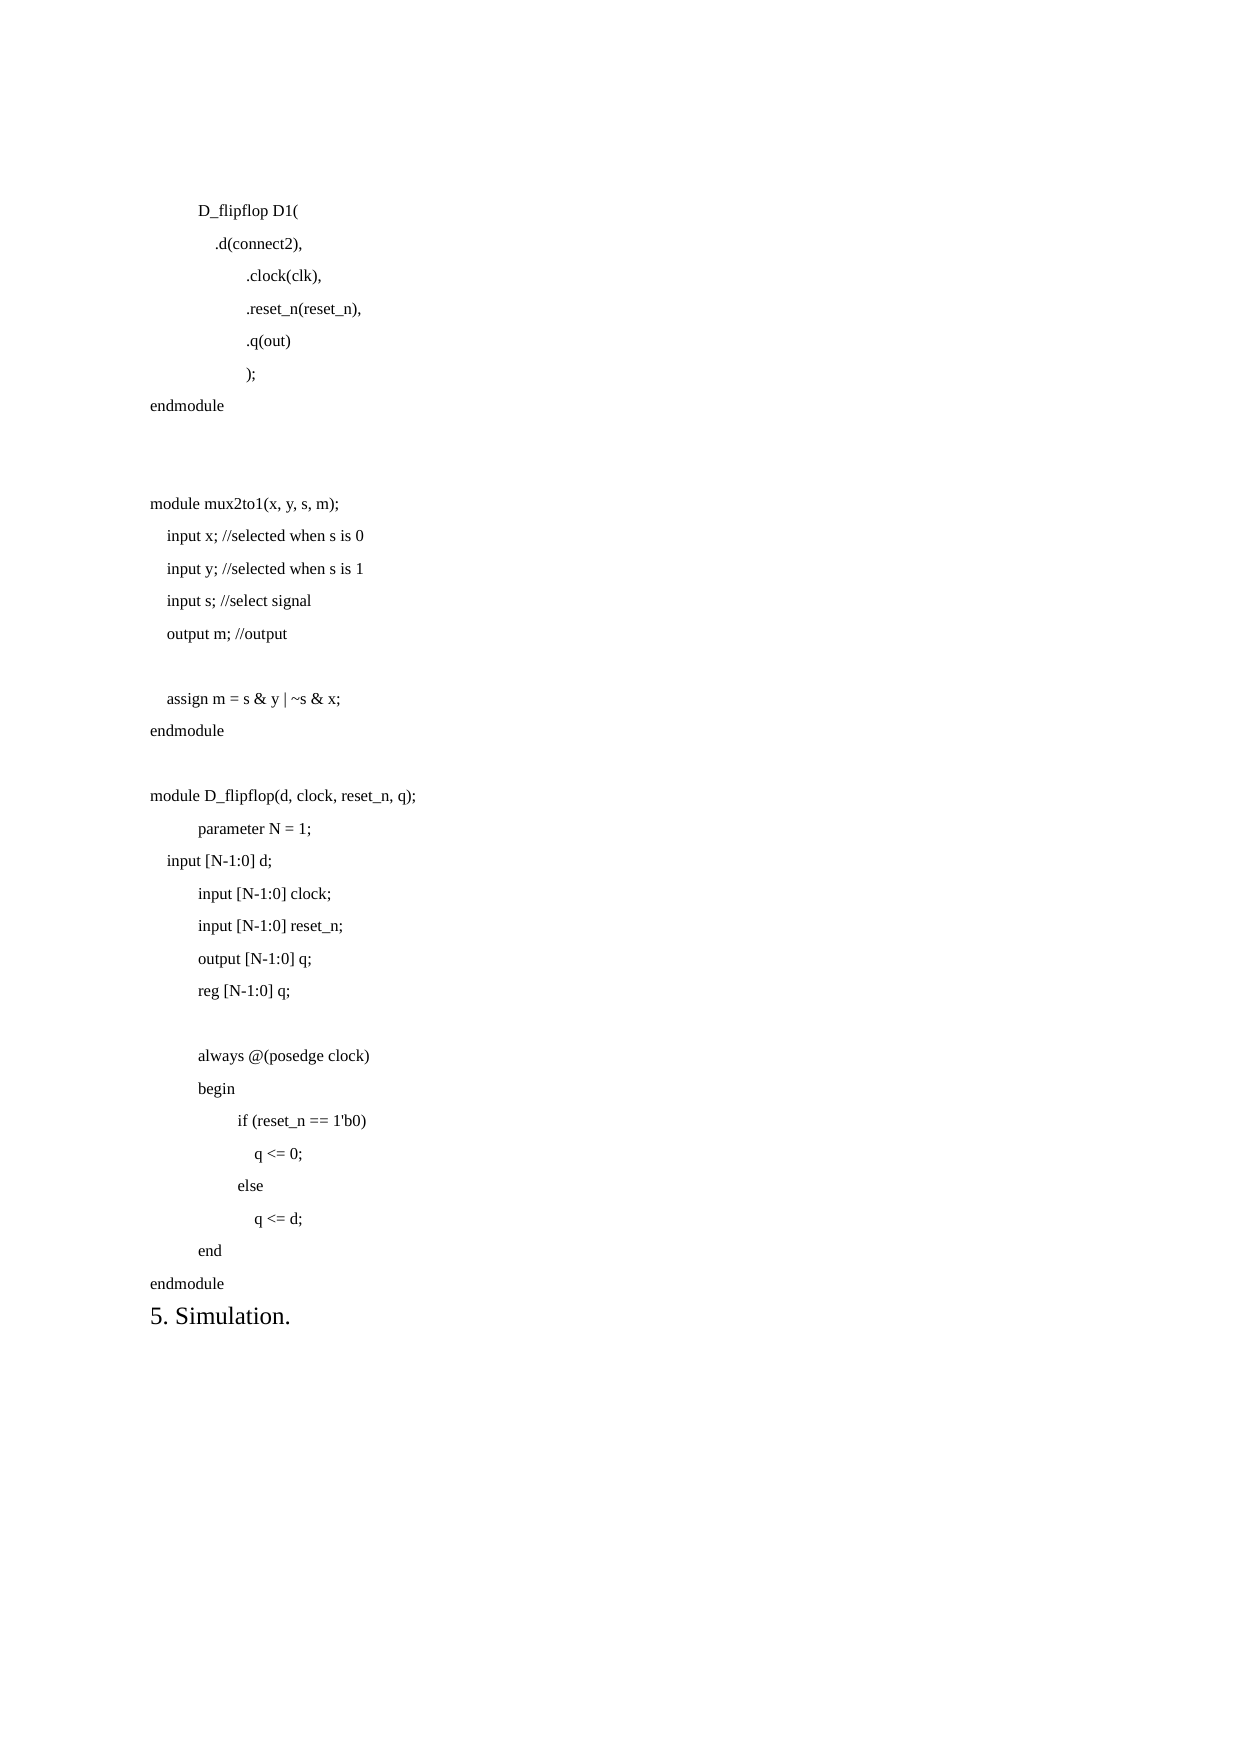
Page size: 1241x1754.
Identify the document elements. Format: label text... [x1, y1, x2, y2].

text D_flipflop D1( [150, 194, 1090, 227]
text if (reset_n == 1'b0) [150, 1104, 1090, 1137]
text q <= d; [150, 1202, 1090, 1234]
text reg [N-1:0] q; [150, 974, 1090, 1007]
text end [150, 1234, 1090, 1267]
text q <= 0; [150, 1137, 1090, 1169]
text .q(out) [150, 324, 1090, 357]
text input x; //selected when s is 0 [150, 519, 1090, 552]
text else [150, 1169, 1090, 1202]
text ); [150, 357, 1090, 389]
text input [N-1:0] clock; [150, 877, 1090, 909]
text begin [150, 1072, 1090, 1104]
text output [N-1:0] q; [150, 942, 1090, 974]
text .clock(clk), [150, 259, 1090, 292]
text endmodule [150, 1267, 1090, 1299]
text input [N-1:0] d; [150, 844, 1090, 877]
text always @(posedge clock) [150, 1039, 1090, 1072]
text endmodule [150, 714, 1090, 747]
text .reset_n(reset_n), [150, 292, 1090, 324]
text .d(connect2), [150, 227, 1090, 259]
text 5. Simulation. [150, 1299, 1090, 1332]
text input s; //select signal [150, 584, 1090, 617]
text output m; //output [150, 617, 1090, 649]
text assign m = s & y | ~s & x; [150, 682, 1090, 714]
text parameter N = 1; [150, 812, 1090, 844]
text input y; //selected when s is 1 [150, 552, 1090, 584]
text endmodule [150, 389, 1090, 422]
text module D_flipflop(d, clock, reset_n, q); [150, 779, 1090, 812]
text input [N-1:0] reset_n; [150, 909, 1090, 942]
text module mux2to1(x, y, s, m); [150, 487, 1090, 519]
